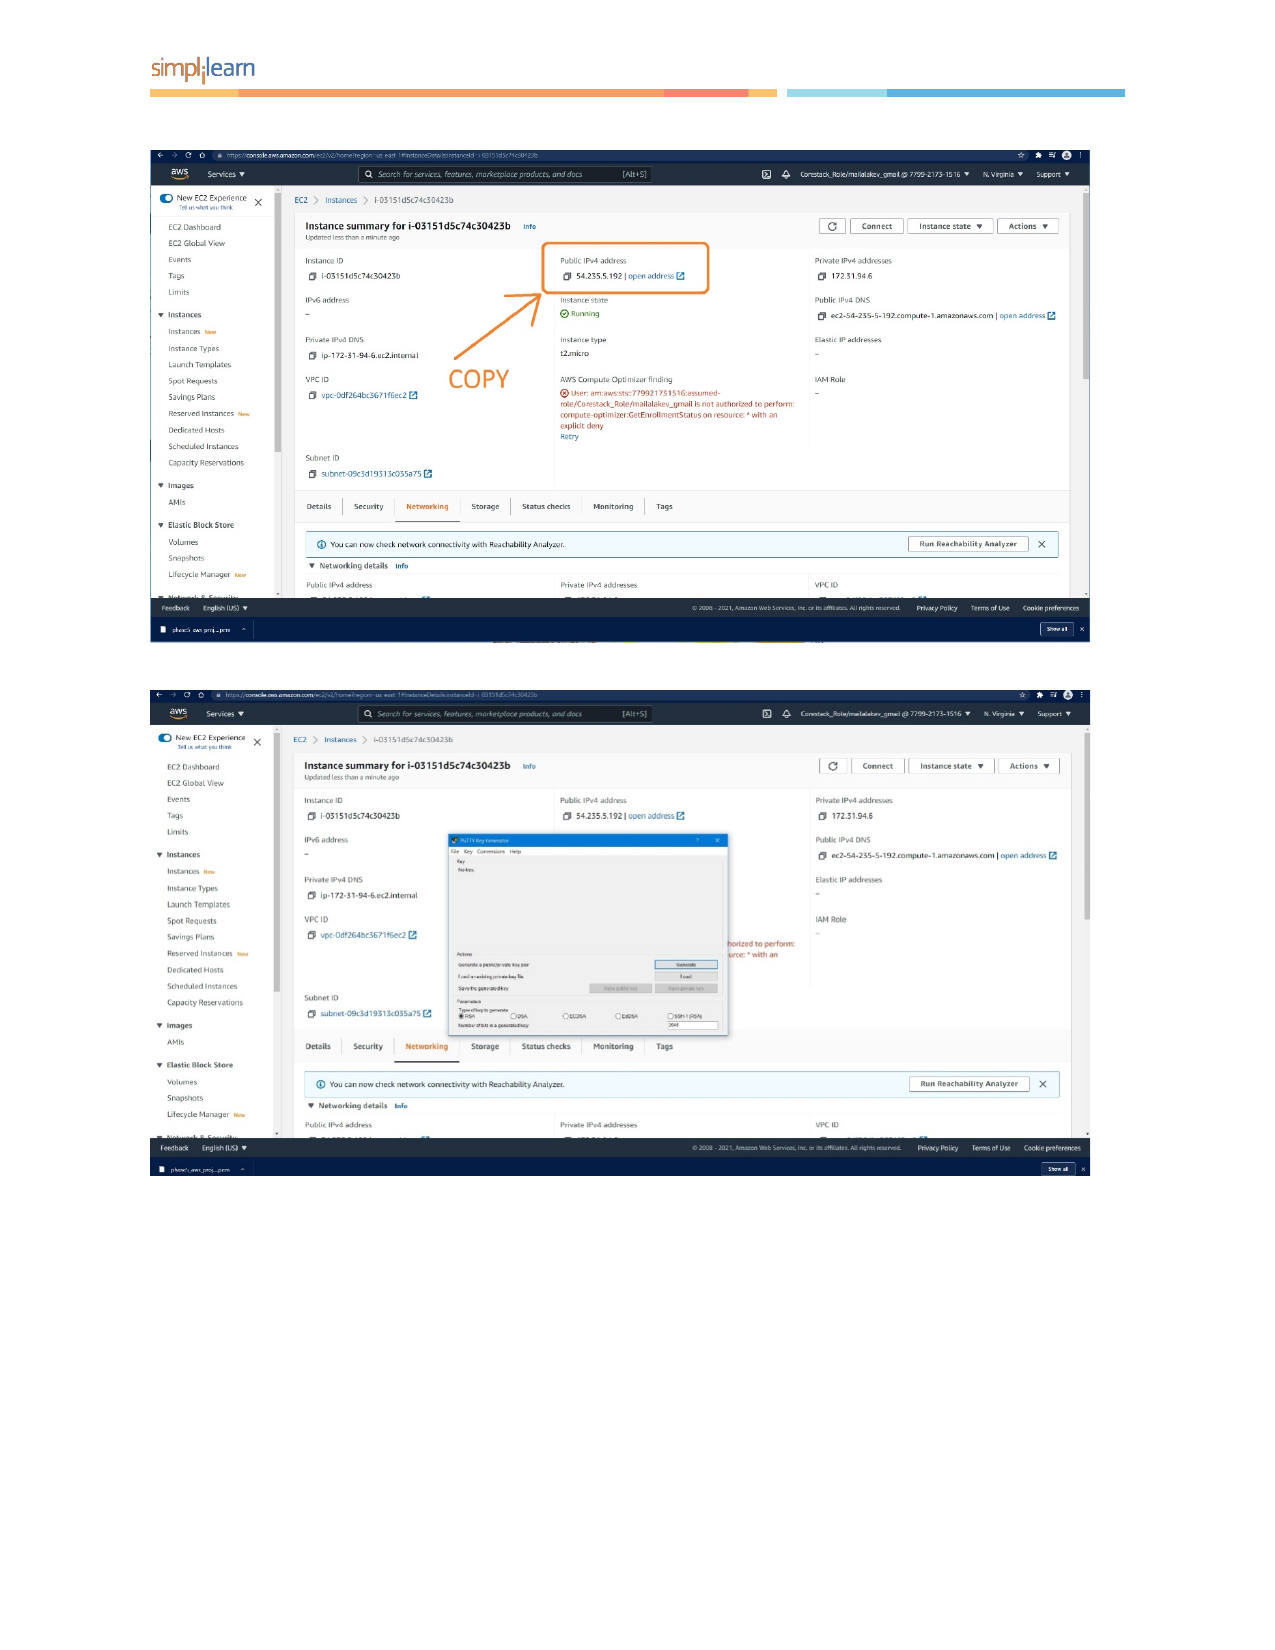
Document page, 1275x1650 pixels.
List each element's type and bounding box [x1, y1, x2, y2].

picture [150, 690, 1091, 1176]
picture [150, 52, 1125, 97]
picture [150, 150, 1091, 643]
